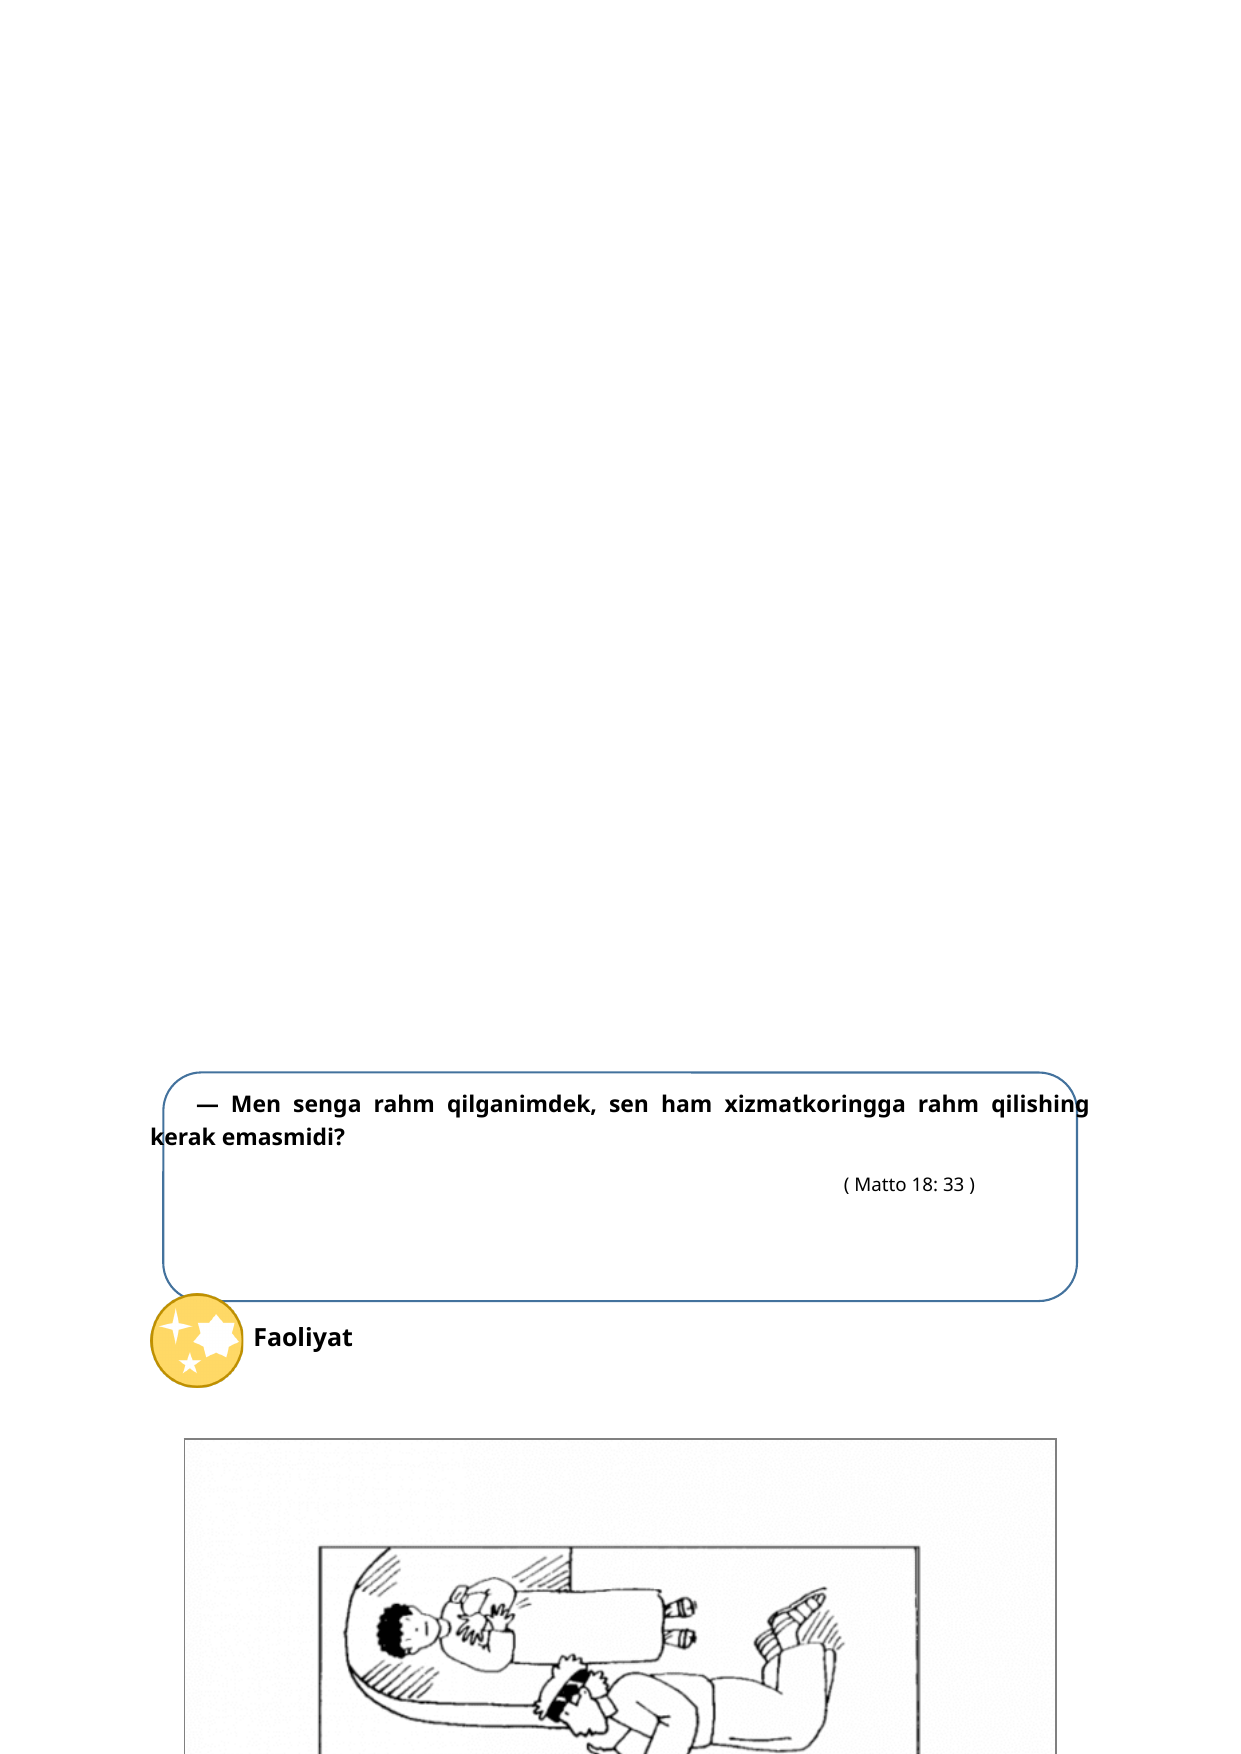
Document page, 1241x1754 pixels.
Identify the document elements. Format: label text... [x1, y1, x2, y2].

text ( Matto 18: 33 ) [150, 1172, 1090, 1197]
text Faoliyat [244, 1320, 1090, 1354]
text — Men senga rahm qilganimdek, sen ham xizmatkoringga rahm qilishing kerak emasmidi? [150, 1088, 1090, 1153]
picture [150, 1293, 244, 1388]
picture [185, 1440, 1055, 1754]
